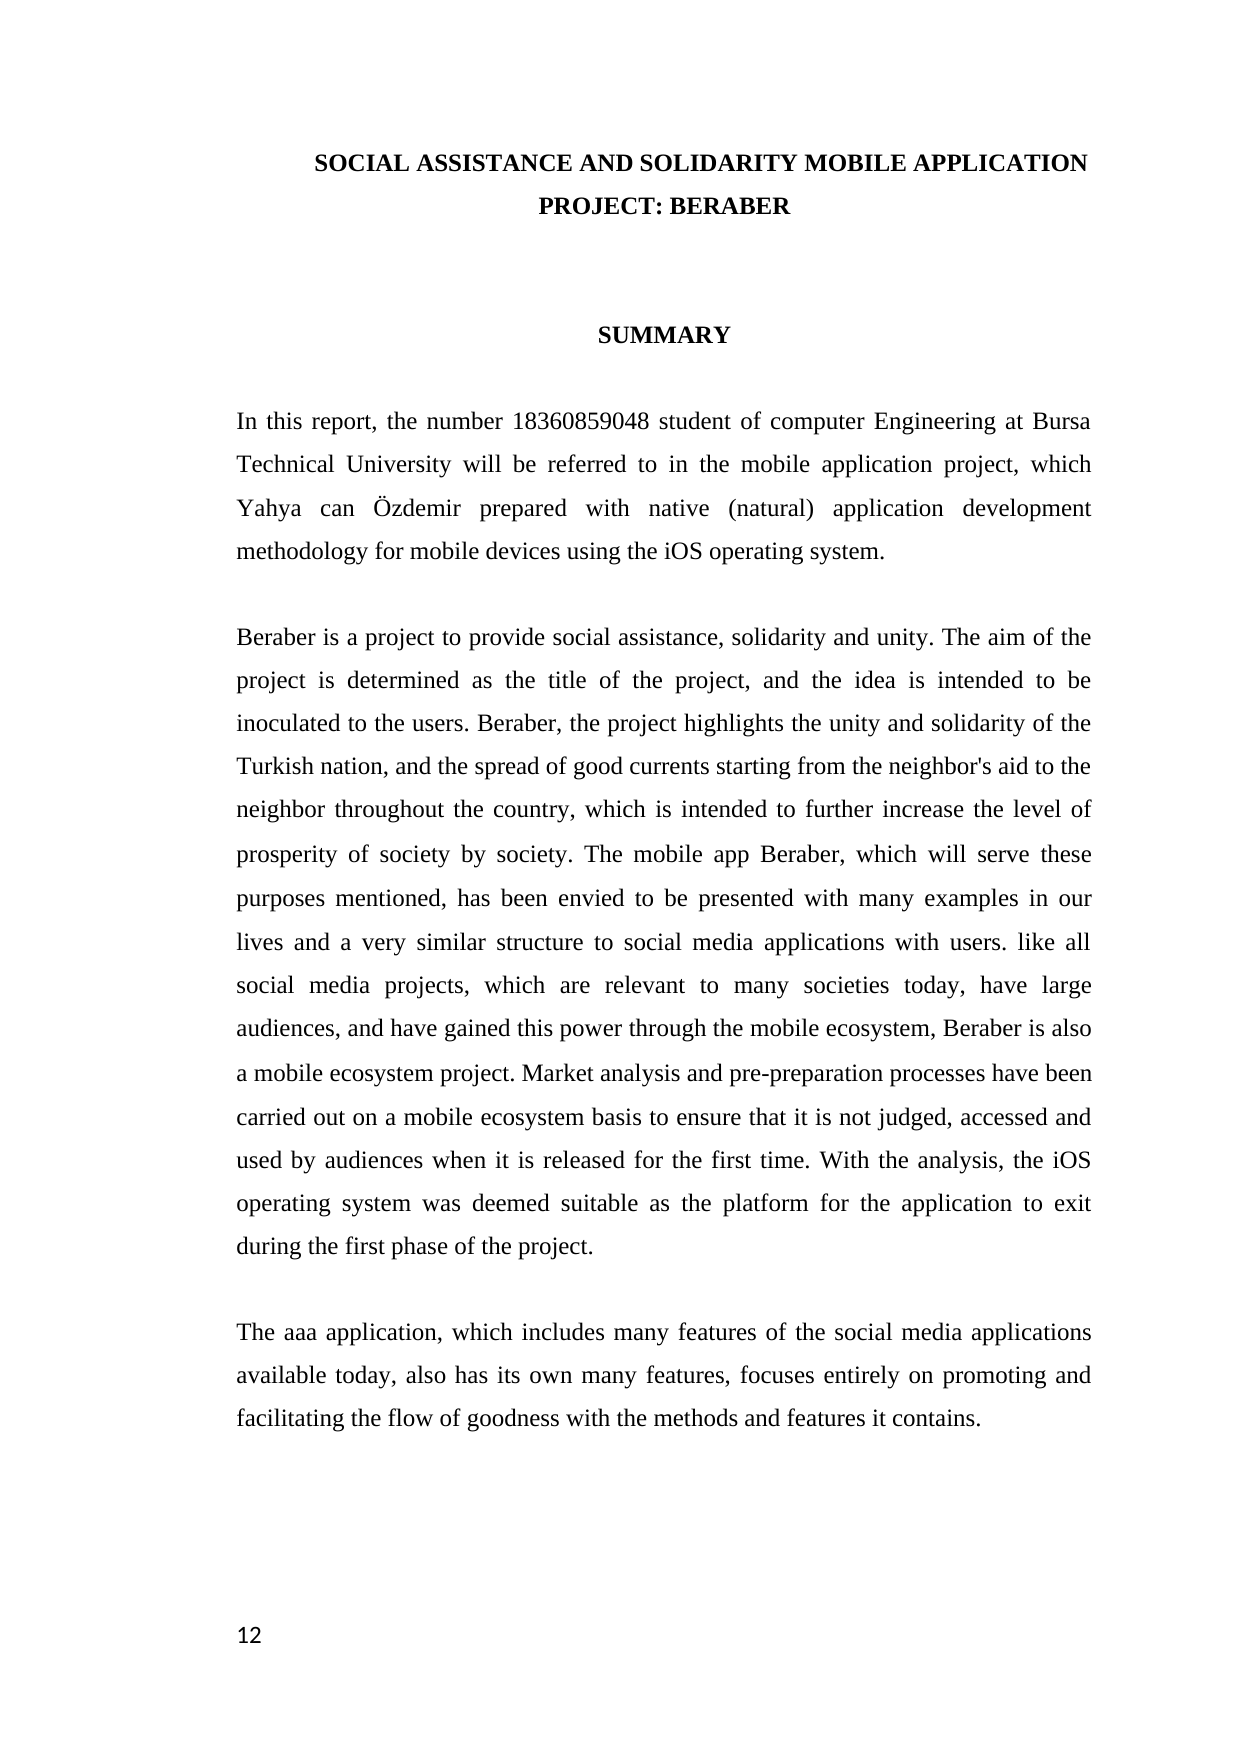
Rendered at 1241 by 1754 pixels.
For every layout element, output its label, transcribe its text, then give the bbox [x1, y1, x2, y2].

text In this report, the number 18360859048 student of computer Engineering at Bursa Technical University will be referred to in the mobile application project, which Yahya can Özdemir prepared with native (natural) application development methodology for mobile devices using the iOS operating system. [236, 406, 1092, 564]
text SUMMARY [236, 320, 1092, 349]
text The aaa application, which includes many features of the social media applications available today, also has its own many features, focuses entirely on promoting and facilitating the flow of goodness with the methods and features it contains. [236, 1317, 1092, 1432]
text SOCIAL ASSISTANCE AND SOLIDARITY MOBILE APPLICATION PROJECT: BERABER [236, 148, 1092, 219]
text Beraber is a project to provide social assistance, solidarity and unity. The aim of the project is determined as the title of the project, and the idea is intended to be inoculated to the users. Beraber, the project highlights the unity and solidarity of the Turkish nation, and the spread of good currents starting from the neighbor's aid to the neighbor throughout the country, which is intended to further increase the level of prosperity of society by society. The mobile app Beraber, which will serve these purposes mentioned, has been envied to be presented with many examples in our lives and a very similar structure to social media applications with users. like all social media projects, which are relevant to many societies today, have large audiences, and have gained this power through the mobile ecosystem, Beraber is also a mobile ecosystem project. Market analysis and pre-preparation processes have been carried out on a mobile ecosystem basis to ensure that it is not judged, accessed and used by audiences when it is released for the first time. With the analysis, the iOS operating system was deemed suitable as the platform for the application to exit during the first phase of the project. [236, 622, 1092, 1260]
